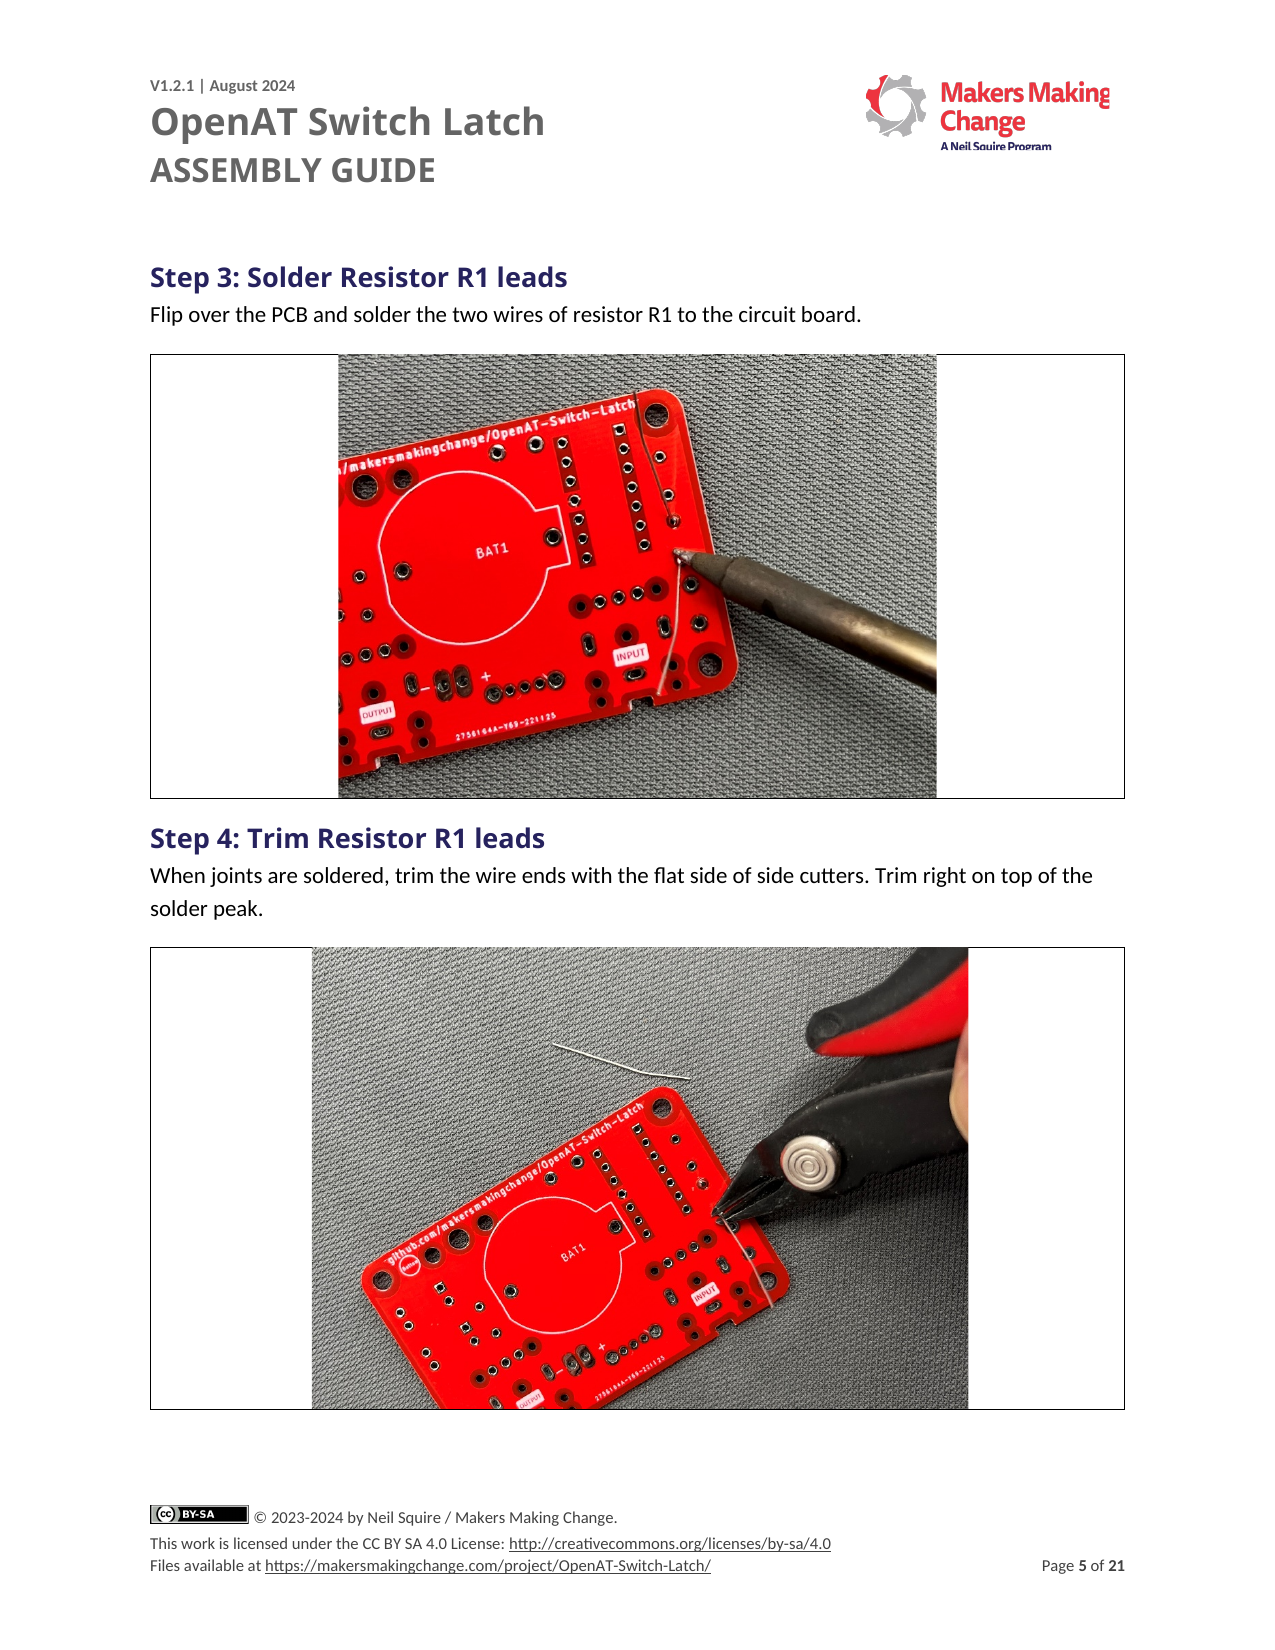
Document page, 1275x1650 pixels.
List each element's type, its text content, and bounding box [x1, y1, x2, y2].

table_header [151, 355, 338, 797]
picture [311, 947, 969, 1409]
subtitle Step 3: Solder Resistor R1 leads [150, 258, 1125, 295]
subtitle Step 4: Trim Resistor R1 leads [150, 819, 1125, 856]
picture [150, 1505, 249, 1524]
text Flip over the PCB and solder the two wires of resistor R1 to the circuit board. [150, 300, 1125, 328]
table_header [151, 948, 311, 1409]
picture [865, 75, 1110, 151]
picture [338, 354, 937, 798]
text When joints are soldered, trim the wire ends with the flat side of side cutters. Trim right on top of the solder peak. [150, 862, 1125, 922]
table_header [969, 948, 1124, 1409]
table_header [937, 355, 1124, 797]
